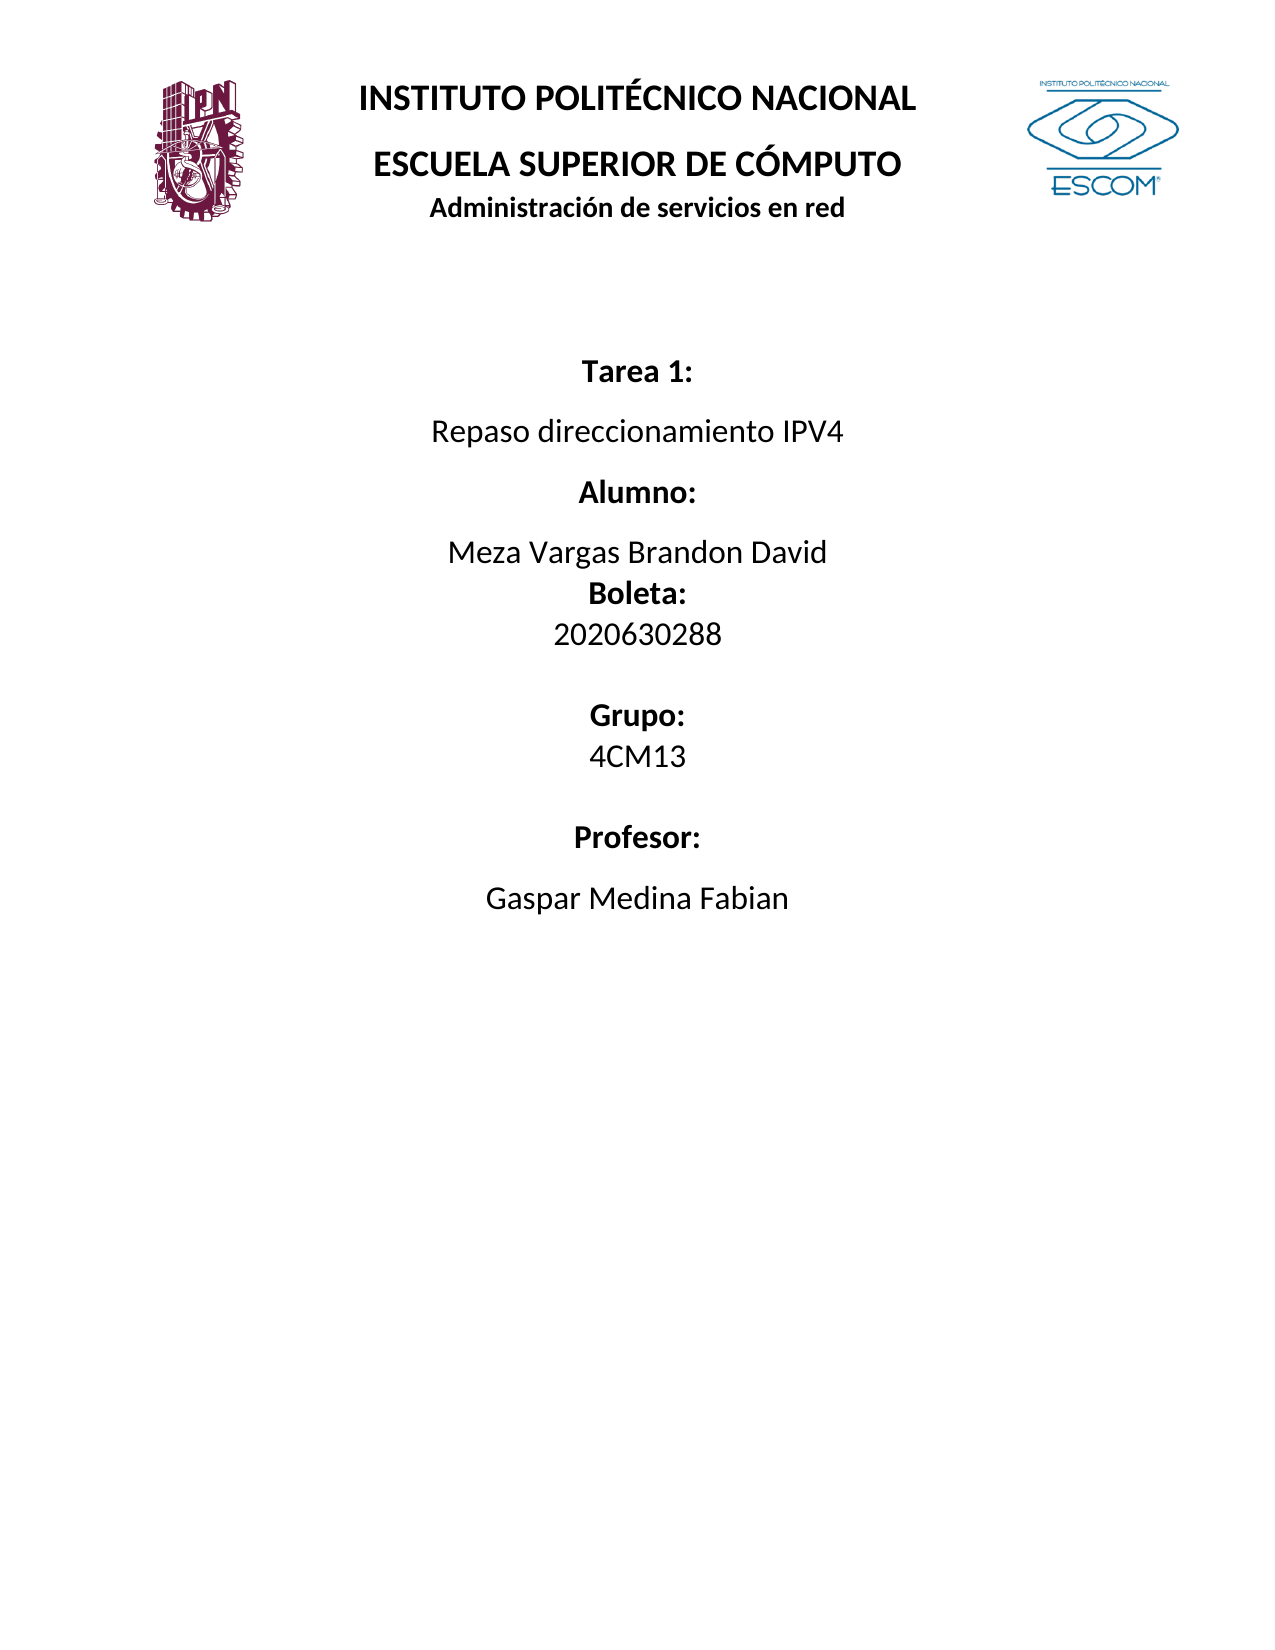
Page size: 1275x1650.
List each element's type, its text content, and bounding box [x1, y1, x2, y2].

text Gaspar Medina Fabian [177, 877, 1098, 918]
text Grupo: [177, 694, 1098, 735]
text Boleta: [177, 572, 1098, 613]
picture [83, 75, 314, 226]
text Meza Vargas Brandon David [177, 531, 1098, 572]
picture [1022, 77, 1183, 199]
text 4CM13 [177, 735, 1098, 776]
text Alumno: [177, 471, 1098, 512]
text Repaso direccionamiento IPV4 [177, 410, 1098, 451]
text 2020630288 [177, 613, 1098, 654]
text Profesor: [177, 817, 1098, 857]
text Tarea 1: [177, 349, 1098, 390]
